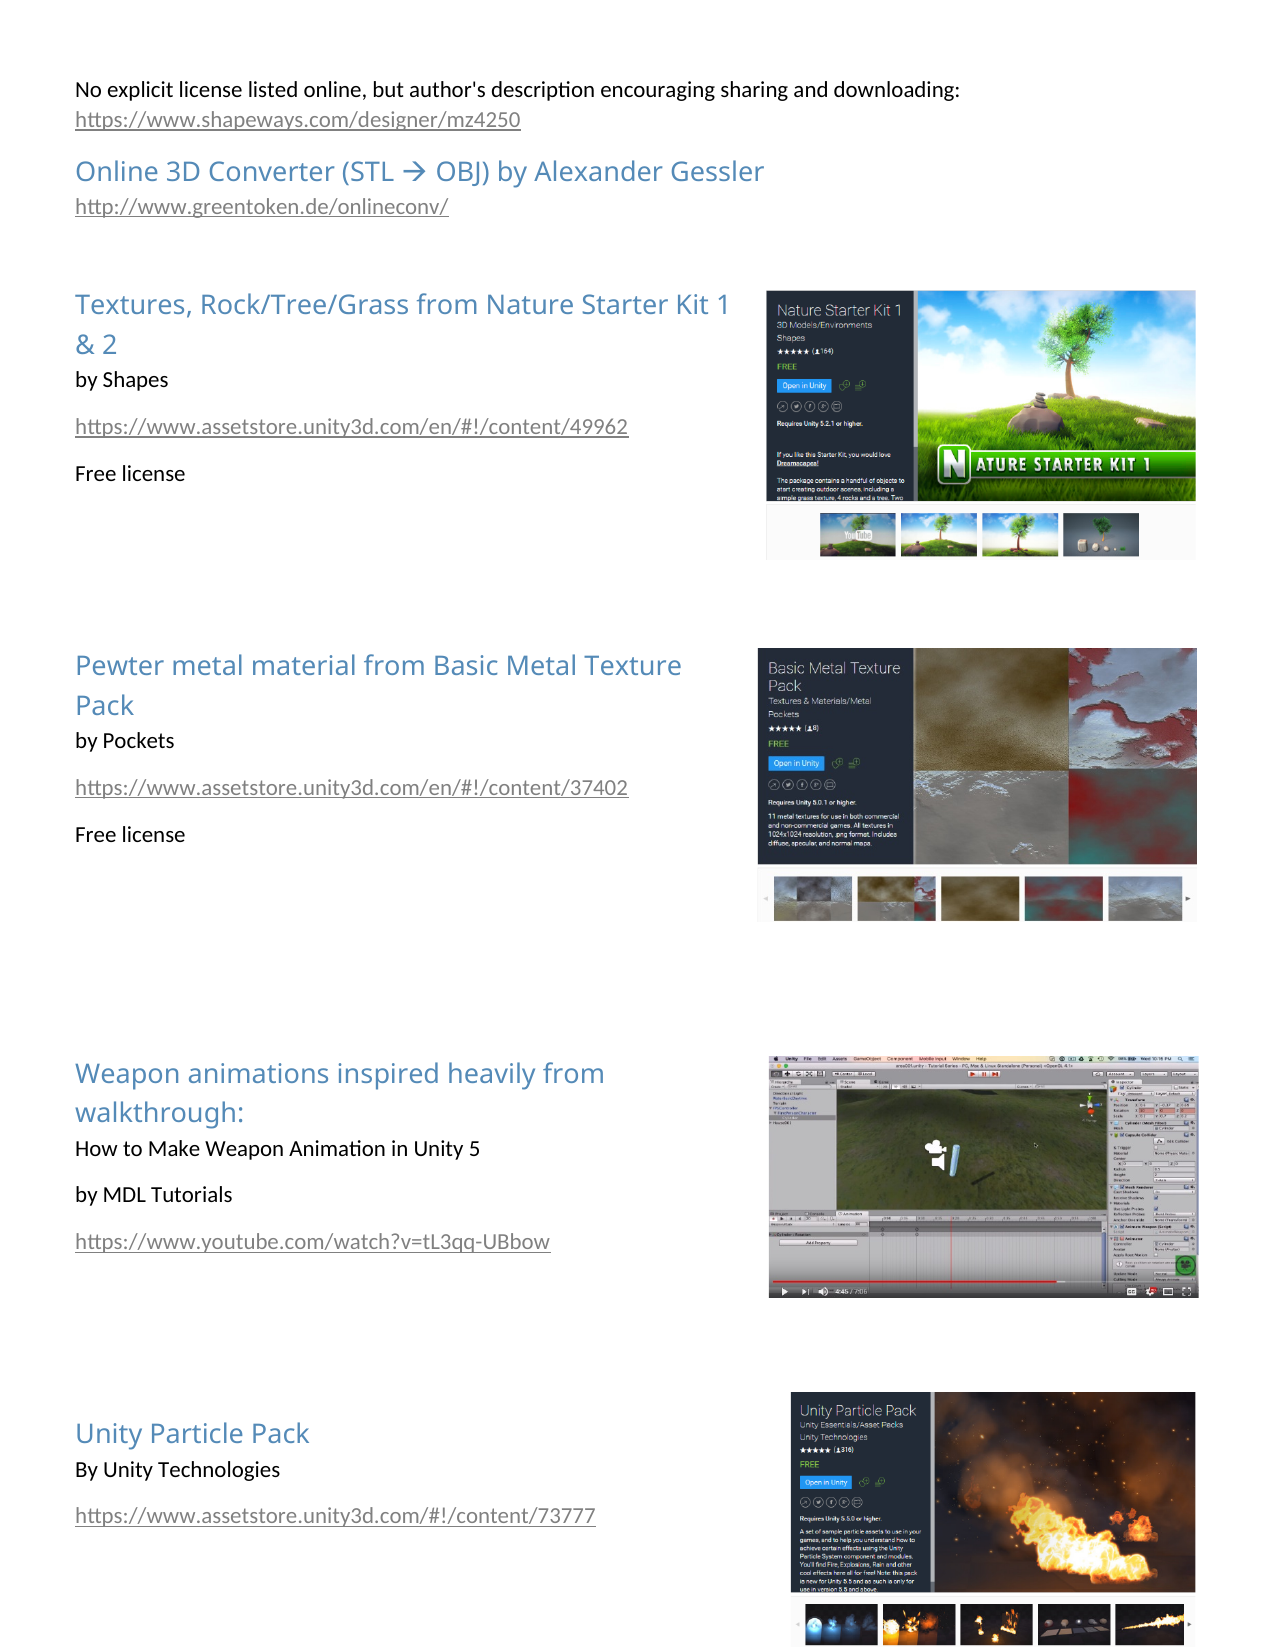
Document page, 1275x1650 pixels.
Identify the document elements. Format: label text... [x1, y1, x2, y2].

text No explicit license listed online, but author's description encouraging sharing and downloading: https://www.shapeways.com/designer/mz4250 [75, 75, 1200, 133]
text https://www.assetstore.unity3d.com/#!/content/73777 [75, 1502, 789, 1530]
text by Pockets [75, 726, 756, 754]
subtitle Textures, Rock/Tree/Grass from Nature Starter Kit 1 & 2 [75, 286, 1200, 362]
text Free license [75, 459, 764, 487]
text http://www.greentoken.de/onlineconv/ [75, 192, 1200, 220]
text How to Make Weapon Animation in Unity 5 [75, 1134, 767, 1162]
text https://www.assetstore.unity3d.com/en/#!/content/37402 [75, 773, 756, 801]
picture [767, 1056, 1199, 1297]
text by Shapes [75, 365, 764, 393]
subtitle Unity Particle Pack [75, 1415, 789, 1452]
text by MDL Tutorials [75, 1181, 767, 1209]
picture [789, 1392, 1196, 1646]
text By Unity Technologies [75, 1455, 789, 1483]
subtitle Pewter metal material from Basic Metal Texture Pack [75, 646, 1200, 723]
picture [764, 287, 1195, 559]
subtitle Weapon animations inspired heavily from walkthrough: [75, 1054, 1200, 1131]
text https://www.assetstore.unity3d.com/en/#!/content/49962 [75, 412, 764, 440]
picture [756, 648, 1197, 920]
subtitle Online 3D Converter (STL OBJ) by Alexander Gessler [75, 152, 1200, 189]
text Free license [75, 820, 756, 848]
text https://www.youtube.com/watch?v=tL3qq-UBbow [75, 1227, 767, 1256]
